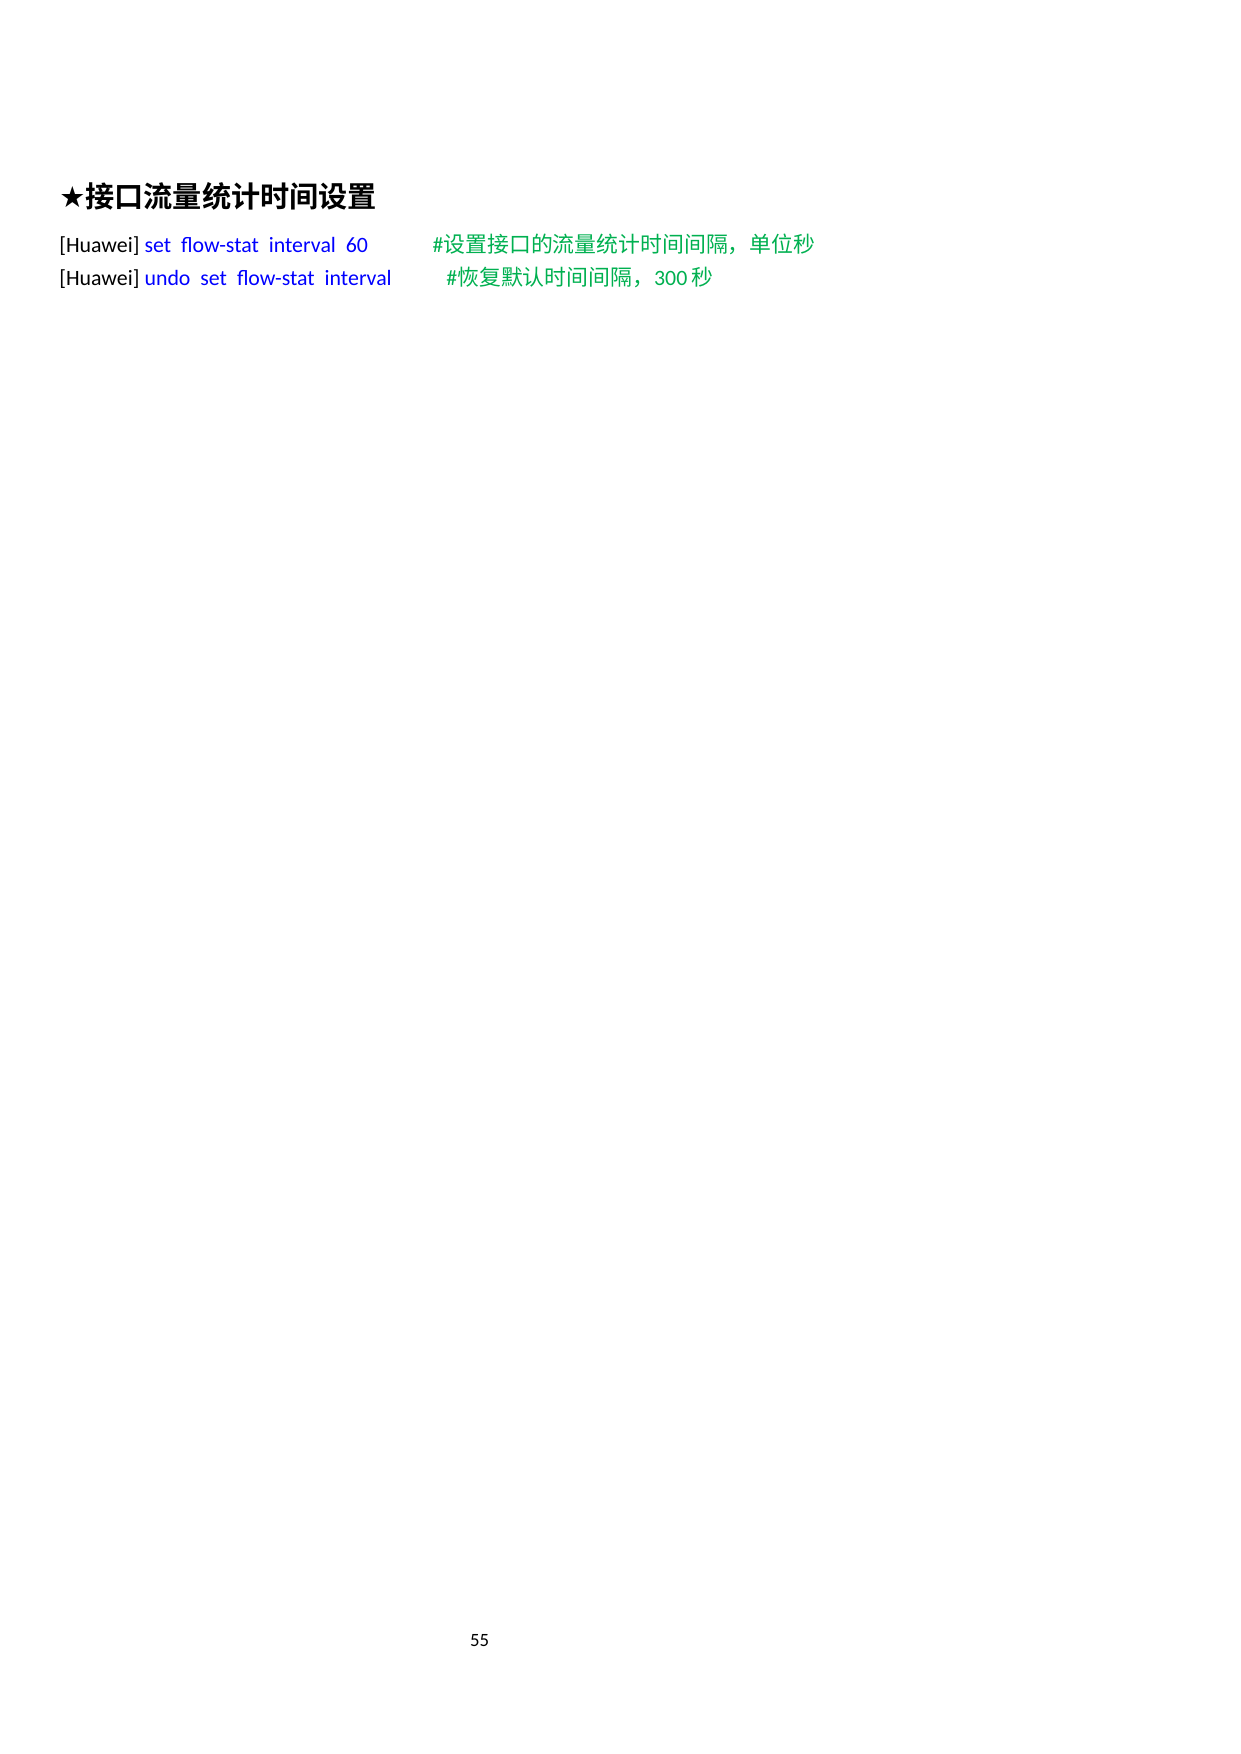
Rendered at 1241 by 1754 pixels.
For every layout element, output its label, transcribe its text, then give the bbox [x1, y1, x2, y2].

text [Huawei] set flow-stat interval 60 #设置接口的流量统计时间间隔，单位秒 [59, 227, 1181, 259]
text [Huawei] undo set flow-stat interval #恢复默认时间间隔，300秒 [59, 259, 1181, 292]
text ★接口流量统计时间设置 [59, 162, 1181, 227]
